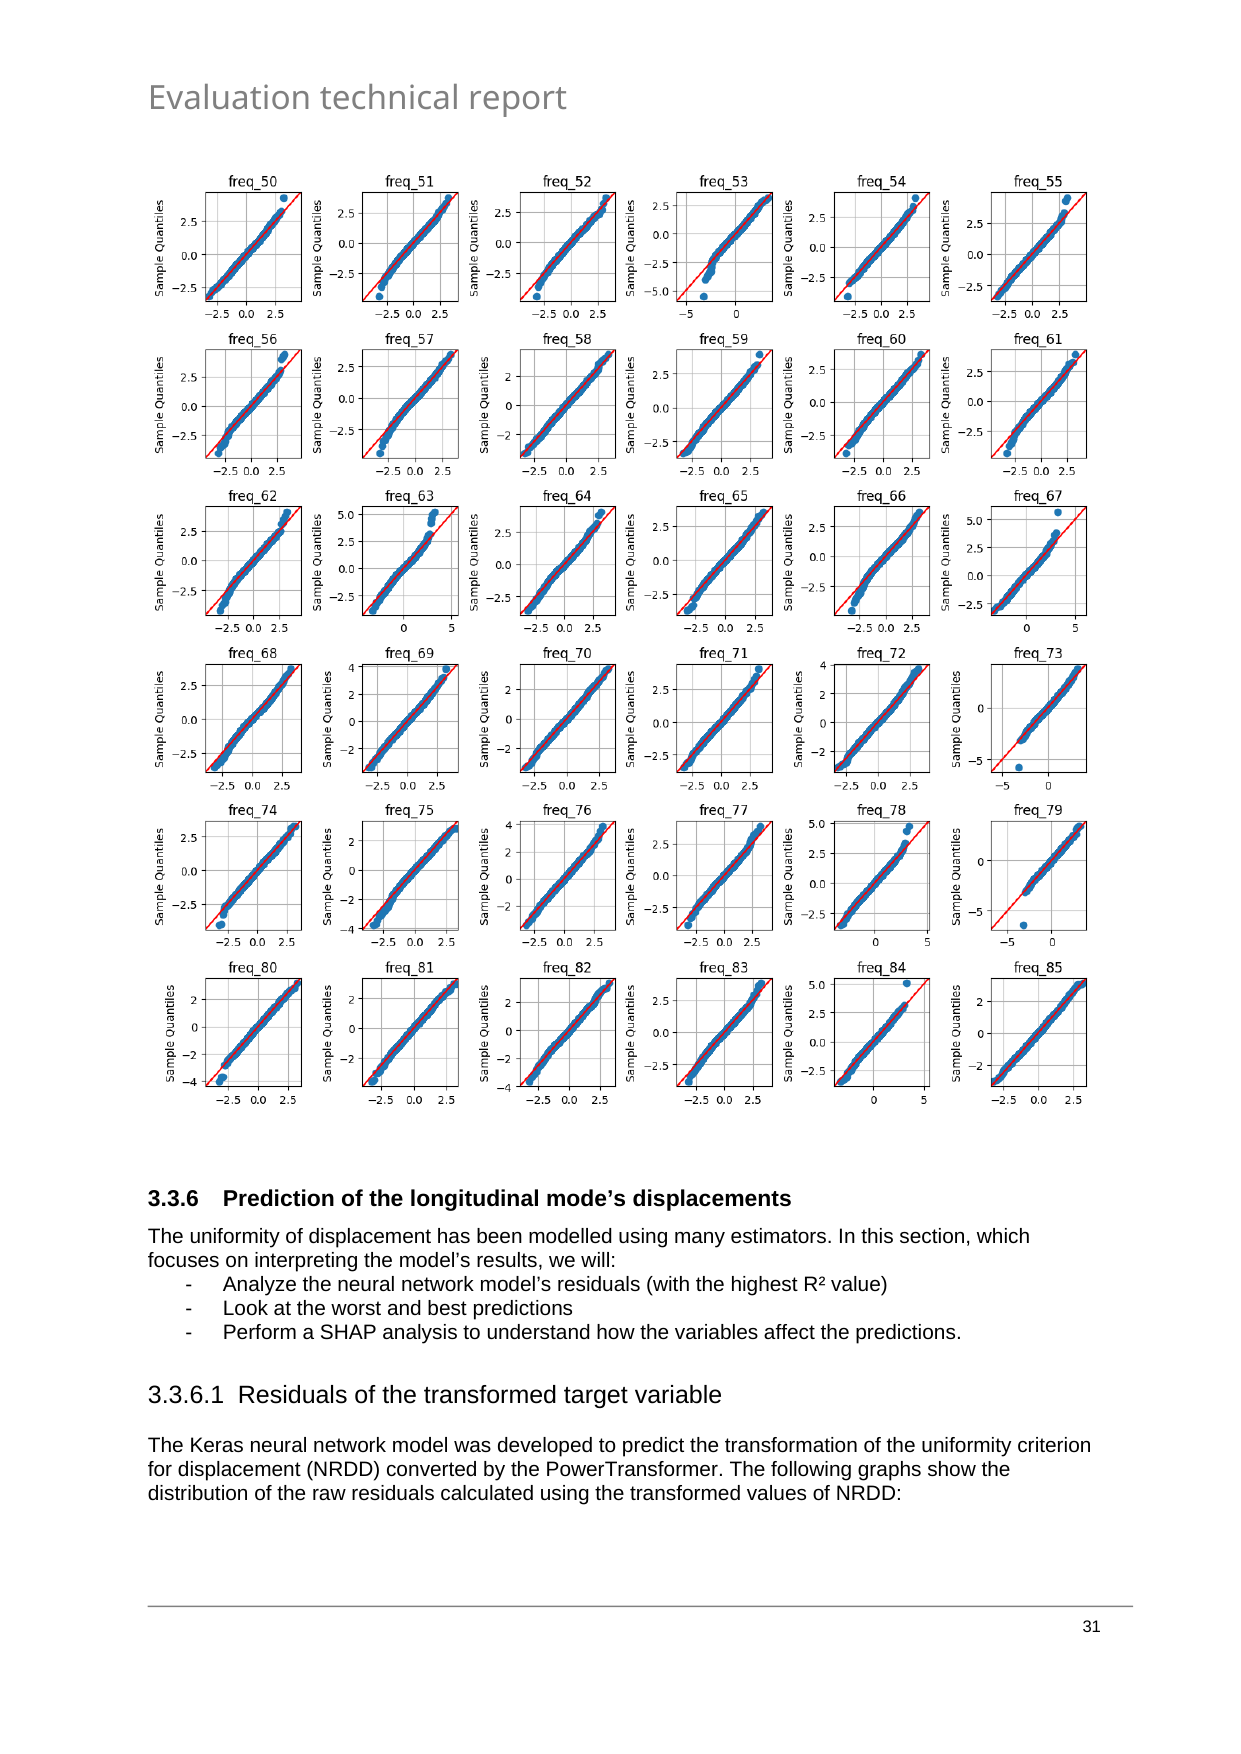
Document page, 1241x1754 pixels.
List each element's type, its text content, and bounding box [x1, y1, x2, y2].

text The Keras neural network model was developed to predict the transformation of the uniformity criterion for displacement (NRDD) converted by the PowerTransformer. The following graphs show the distribution of the raw residuals calculated using the transformed values of NRDD: [148, 1433, 1093, 1505]
list Perform a SHAP analysis to understand how the variables affect the predictions. [185, 1320, 1093, 1344]
subtitle Residuals of the transformed target variable [148, 1380, 1093, 1409]
list Look at the worst and best predictions [185, 1296, 1093, 1320]
text The uniformity of displacement has been modelled using many estimators. In this section, which focuses on interpreting the model’s results, we will: [148, 1224, 1093, 1272]
list Analyze the neural network model’s residuals (with the highest R² value) [185, 1272, 1093, 1296]
picture [147, 167, 1093, 1113]
subtitle Prediction of the longitudinal mode’s displacements [148, 1185, 1093, 1211]
